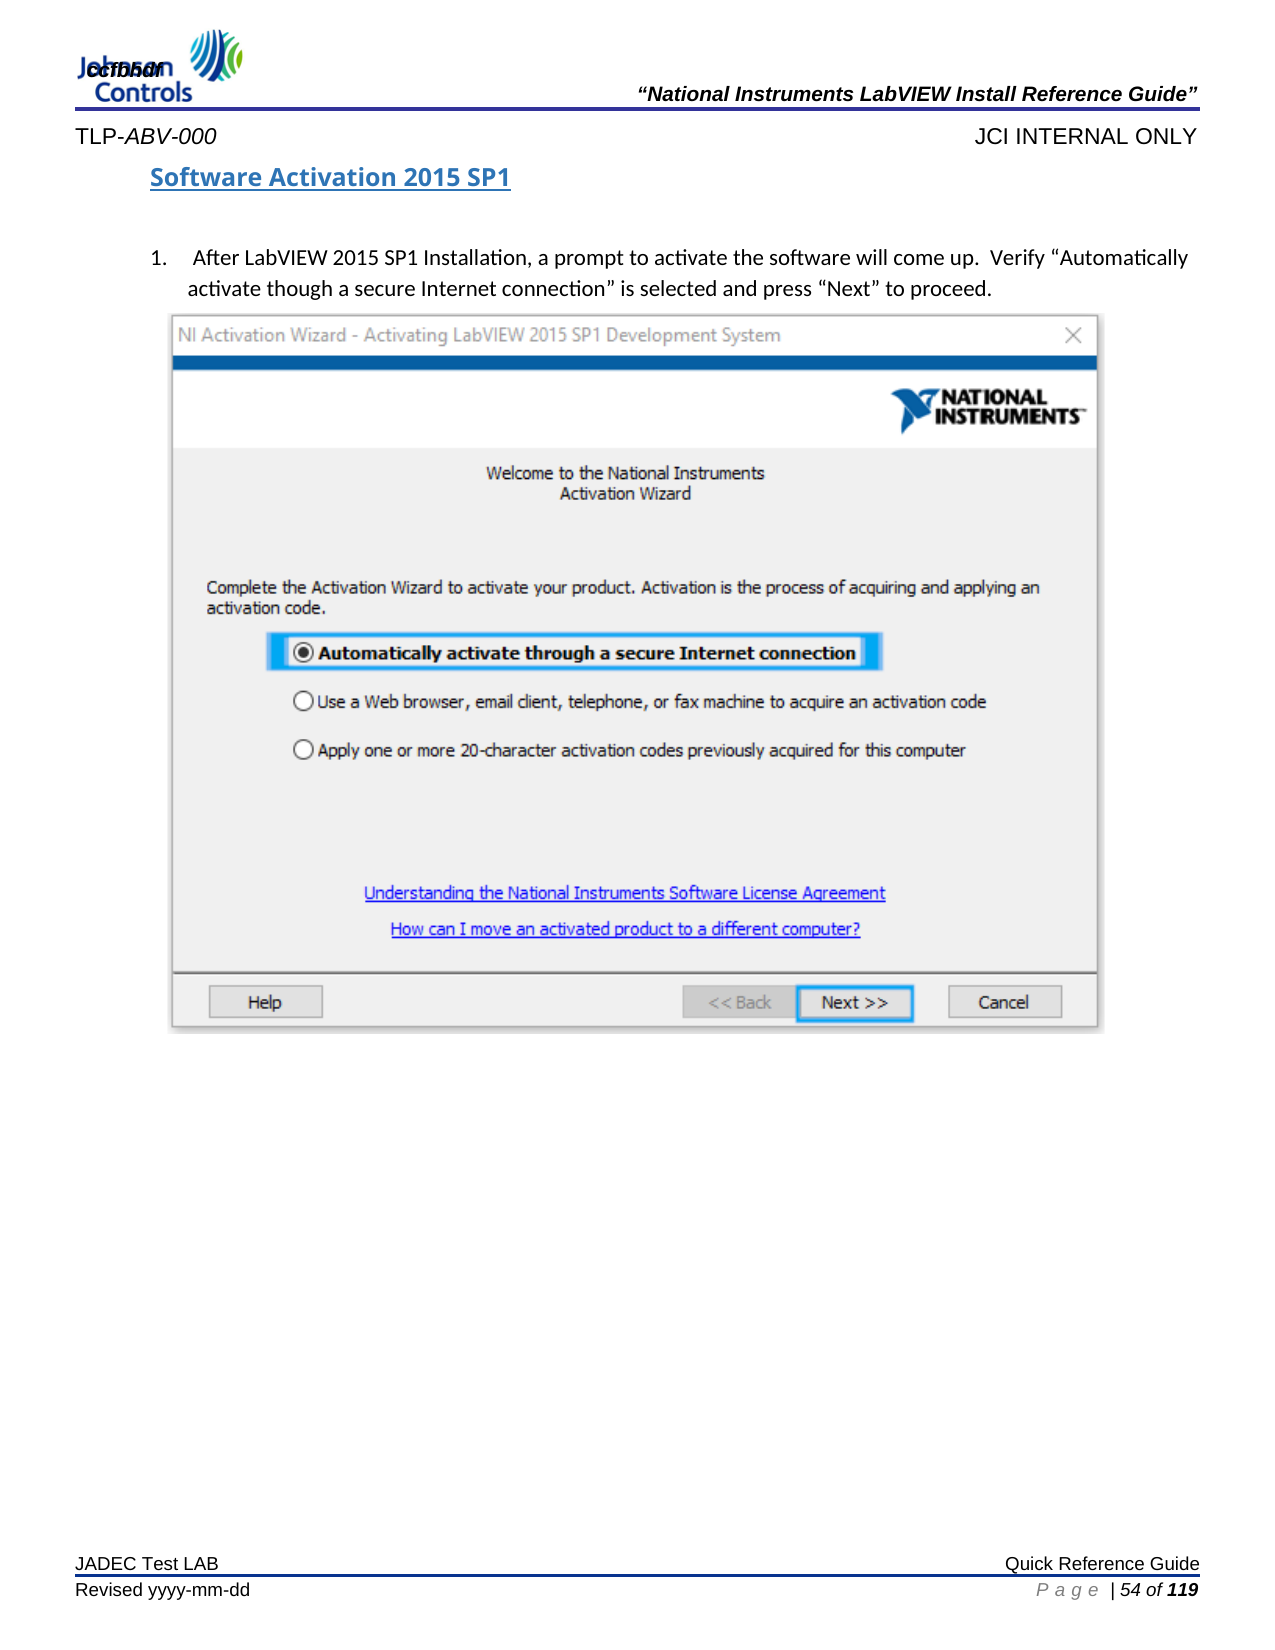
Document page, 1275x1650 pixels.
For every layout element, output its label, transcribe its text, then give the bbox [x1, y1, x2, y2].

picture [76, 26, 246, 105]
picture [167, 313, 1108, 1034]
list After LabVIEW 2015 SP1 Installation, a prompt to activate the software will come up. Verify “Automatically activate though a secure Internet connection” is selected and press “Next” to proceed. [150, 243, 1200, 302]
subtitle Software Activation 2015 SP1 [150, 160, 1200, 194]
